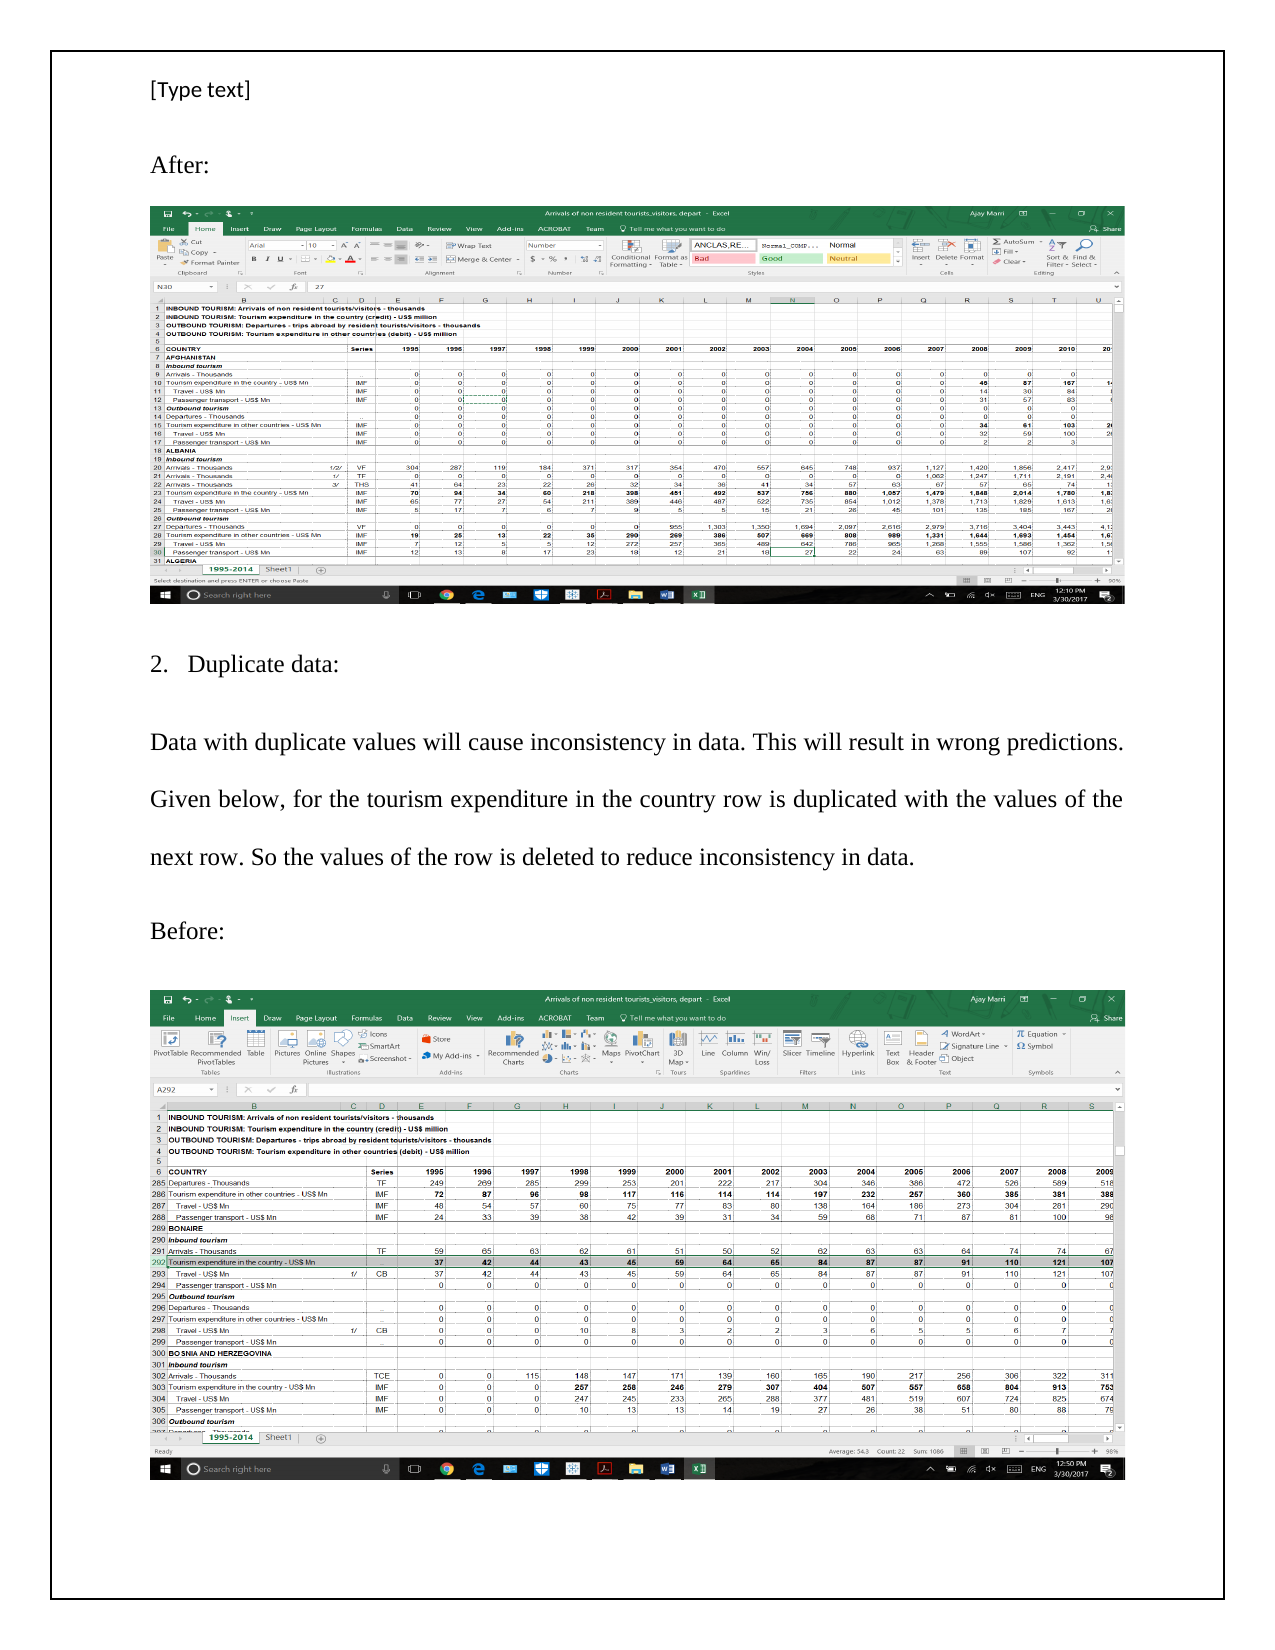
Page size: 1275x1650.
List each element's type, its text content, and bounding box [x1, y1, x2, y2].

picture [150, 206, 1125, 604]
list Duplicate data: [150, 649, 1125, 677]
text Before: [150, 916, 1125, 945]
picture [150, 990, 1125, 1480]
text After: [150, 150, 1125, 206]
text Data with duplicate values will cause inconsistency in data. This will result in wrong predictions. Given below, for the tourism expenditure in the country row is duplicated with the values of the next row. So the values of the row is deleted to reduce inconsistency in data. [150, 727, 1125, 871]
